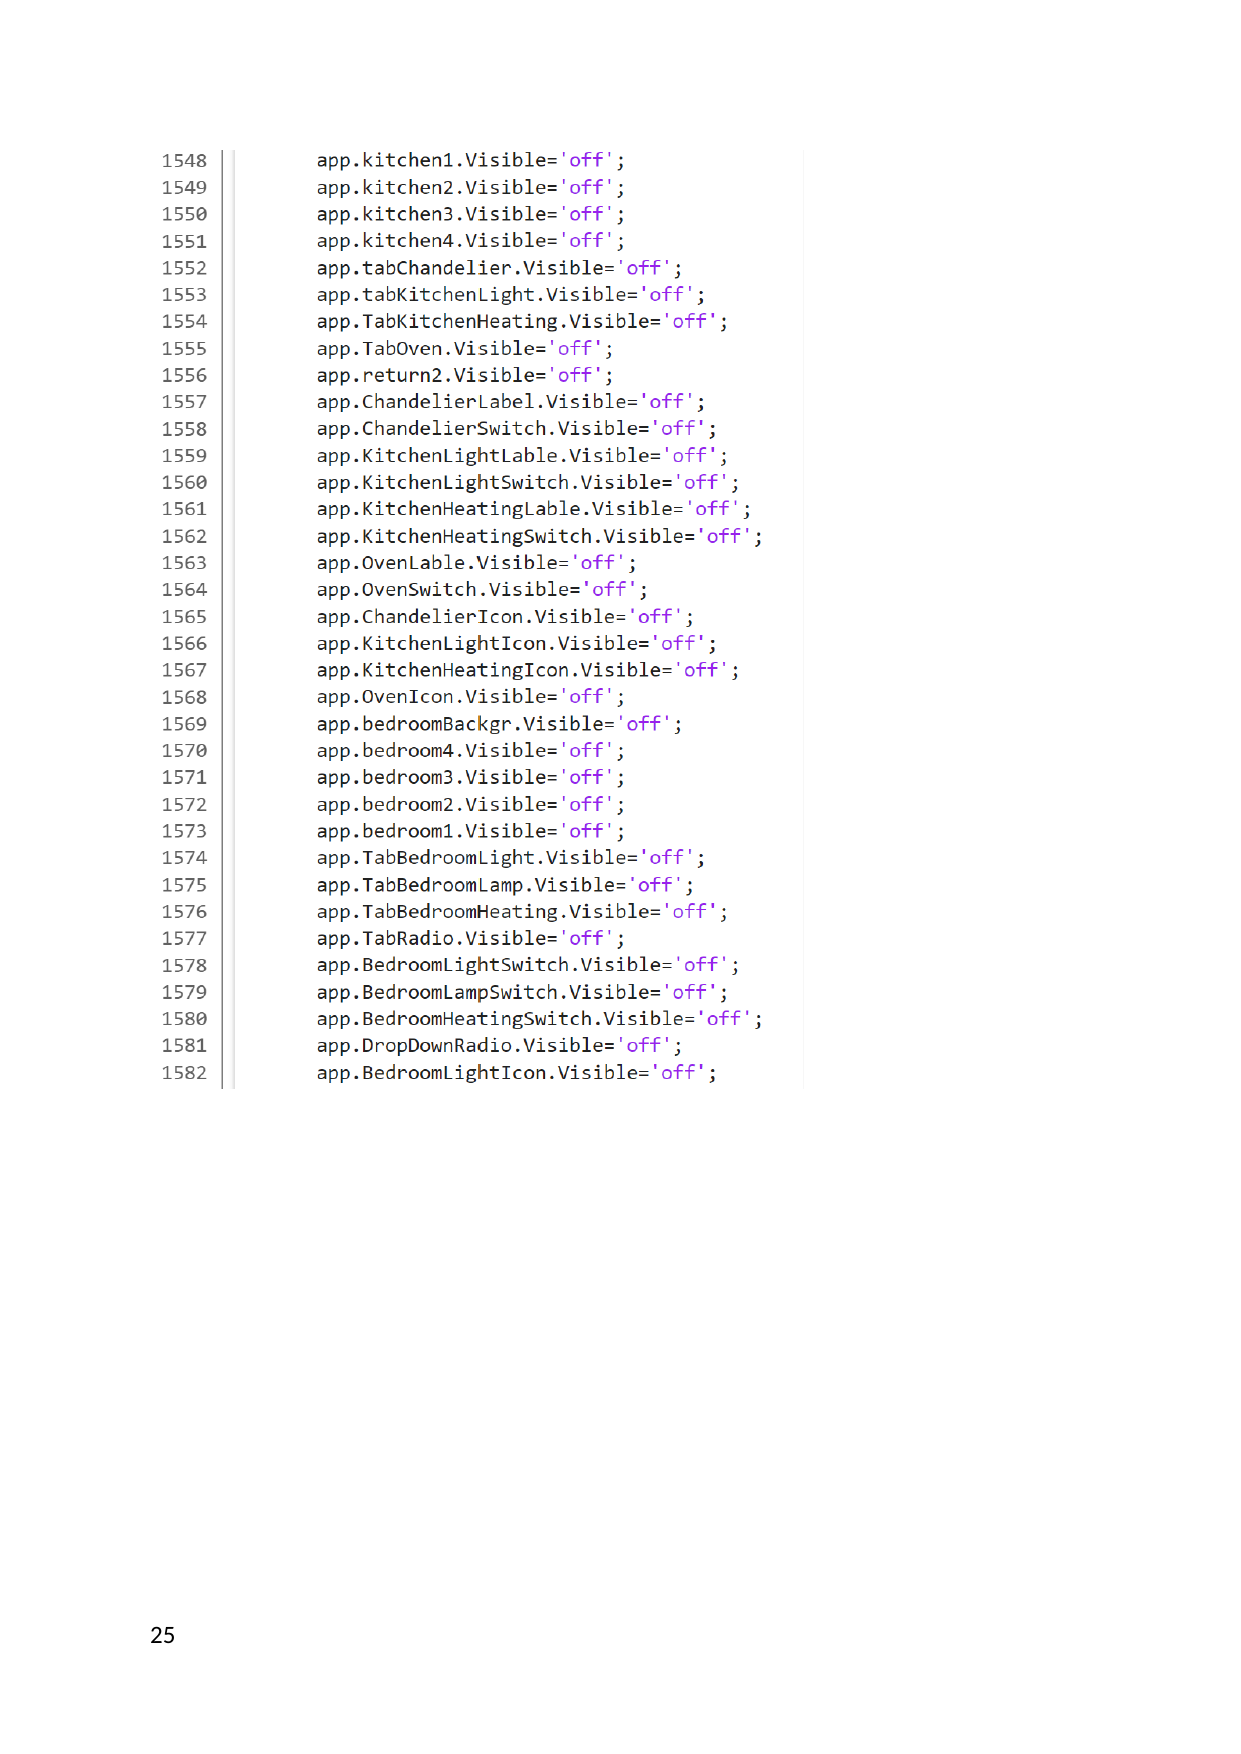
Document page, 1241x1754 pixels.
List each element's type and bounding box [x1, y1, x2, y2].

picture [150, 150, 804, 1089]
